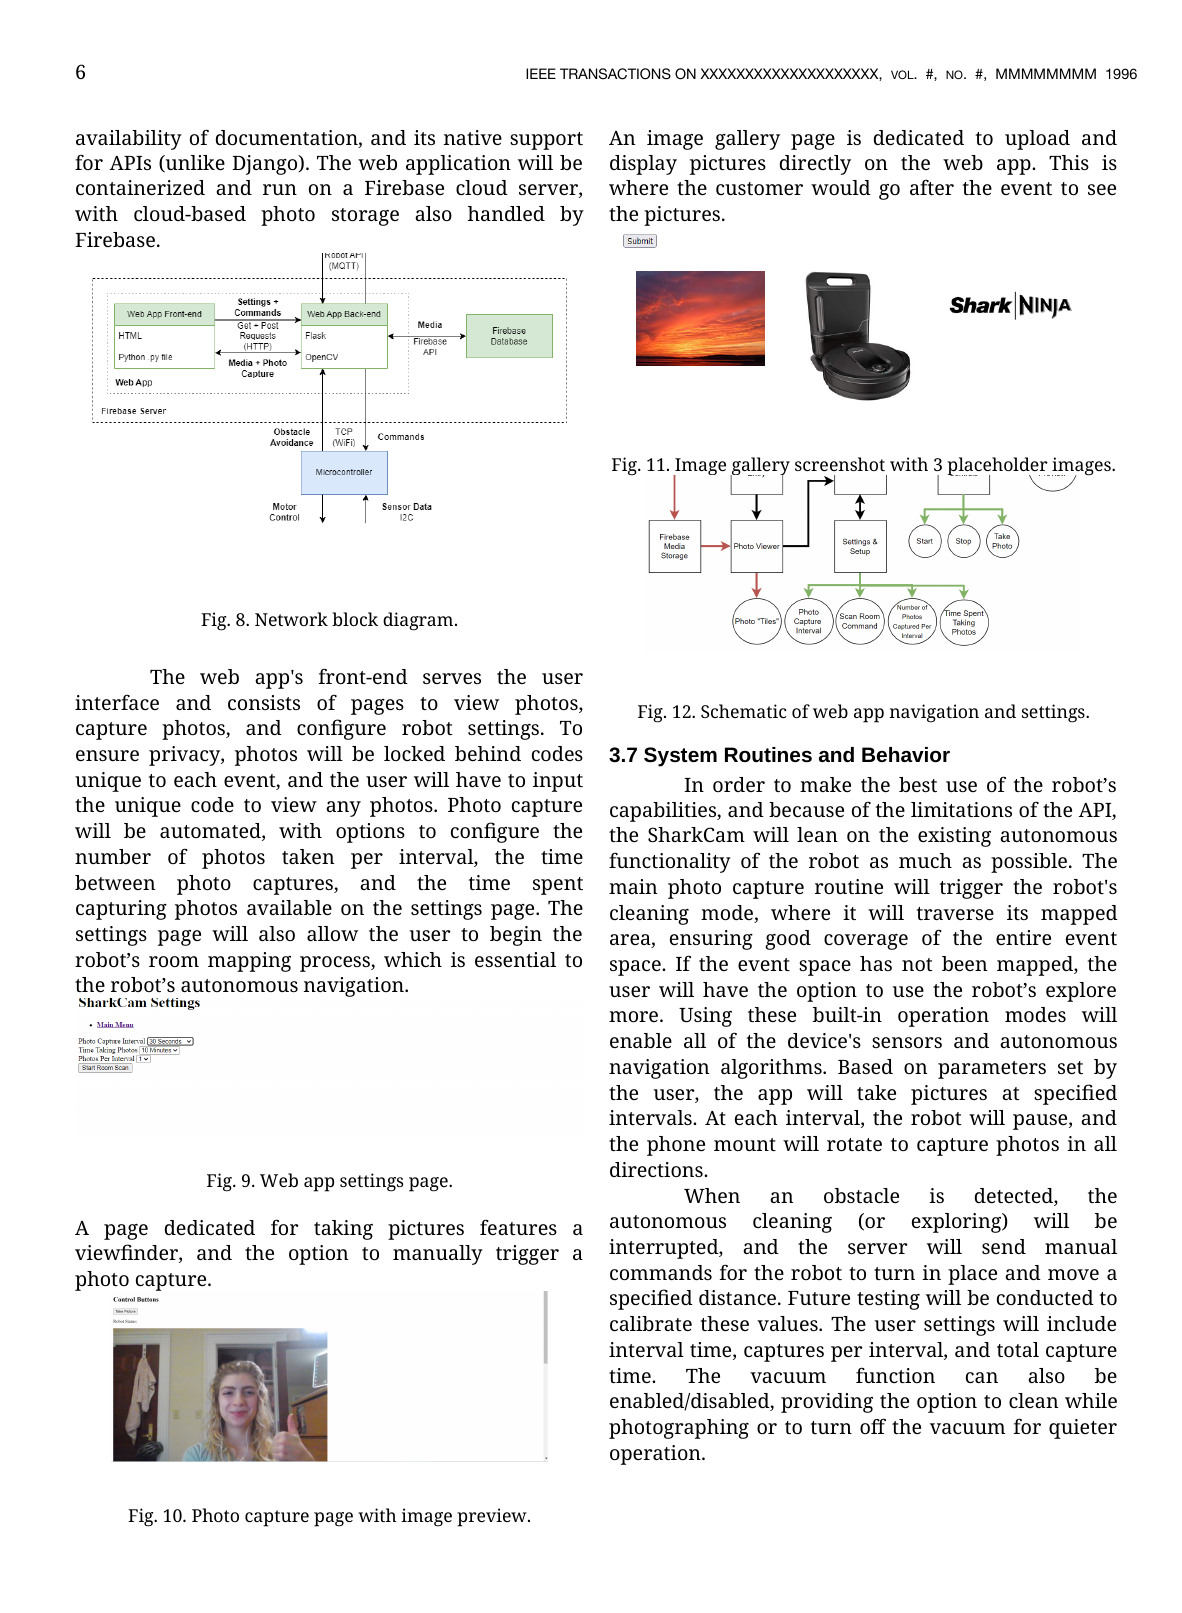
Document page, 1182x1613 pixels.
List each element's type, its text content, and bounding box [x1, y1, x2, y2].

text Fig. 11. Image gallery screenshot with 3 placeholder images. [609, 453, 1118, 476]
text Fig. 9. Web app settings page. [75, 1169, 584, 1192]
picture [75, 998, 585, 1135]
text The web app's front-end serves the user interface and consists of pages to view photos, capture photos, and configure robot settings. To ensure privacy, photos will be locked behind codes unique to each event, and the user will have to input the unique code to view any photos. Photo capture will be automated, with options to configure the number of photos taken per interval, the time between photo captures, and the time spent capturing photos available on the settings page. The settings page will also allow the user to begin the robot’s room mapping process, which is essential to the robot’s autonomous navigation. [75, 664, 584, 998]
picture [111, 1291, 548, 1462]
text A page dedicated for taking pictures features a viewfinder, and the option to manually trigger a photo capture. [75, 1215, 584, 1292]
text Fig. 12. Schematic of web app navigation and settings. [609, 697, 1118, 724]
text Fig. 8. Network block diagram. [75, 606, 584, 633]
text Fig. 10. Photo capture page with image preview. [75, 1504, 584, 1527]
text An image gallery page is dedicated to upload and display pictures directly on the web app. This is where the customer would go after the event to see the pictures. [609, 124, 1118, 227]
picture [85, 253, 574, 536]
picture [608, 227, 1119, 408]
subtitle 3.7 System Routines and Behavior [609, 744, 1118, 767]
picture [646, 475, 1081, 653]
text In order to make the best use of the robot’s capabilities, and because of the limitations of the API, the SharkCam will lean on the existing autonomous functionality of the robot as much as possible. The main photo capture routine will trigger the robot's cleaning mode, where it will traverse its mapped area, ensuring good coverage of the entire event space. If the event space has not been mapped, the user will have the option to use the robot’s explore more. Using these built-in operation modes will enable all of the device's sensors and autonomous navigation algorithms. Based on parameters set by the user, the app will take pictures at specified intervals. At each interval, the robot will pause, and the phone mount will rotate to capture photos in all directions. [609, 772, 1118, 1183]
text When an obstacle is detected, the autonomous cleaning (or exploring) will be interrupted, and the server will send manual commands for the robot to turn in place and move a specified distance. Future testing will be conducted to calibrate these values. The user settings will include interval time, captures per interval, and total capture time. The vacuum function can also be enabled/disabled, providing the option to clean while photographing or to turn off the vacuum for quieter operation. [609, 1183, 1118, 1466]
